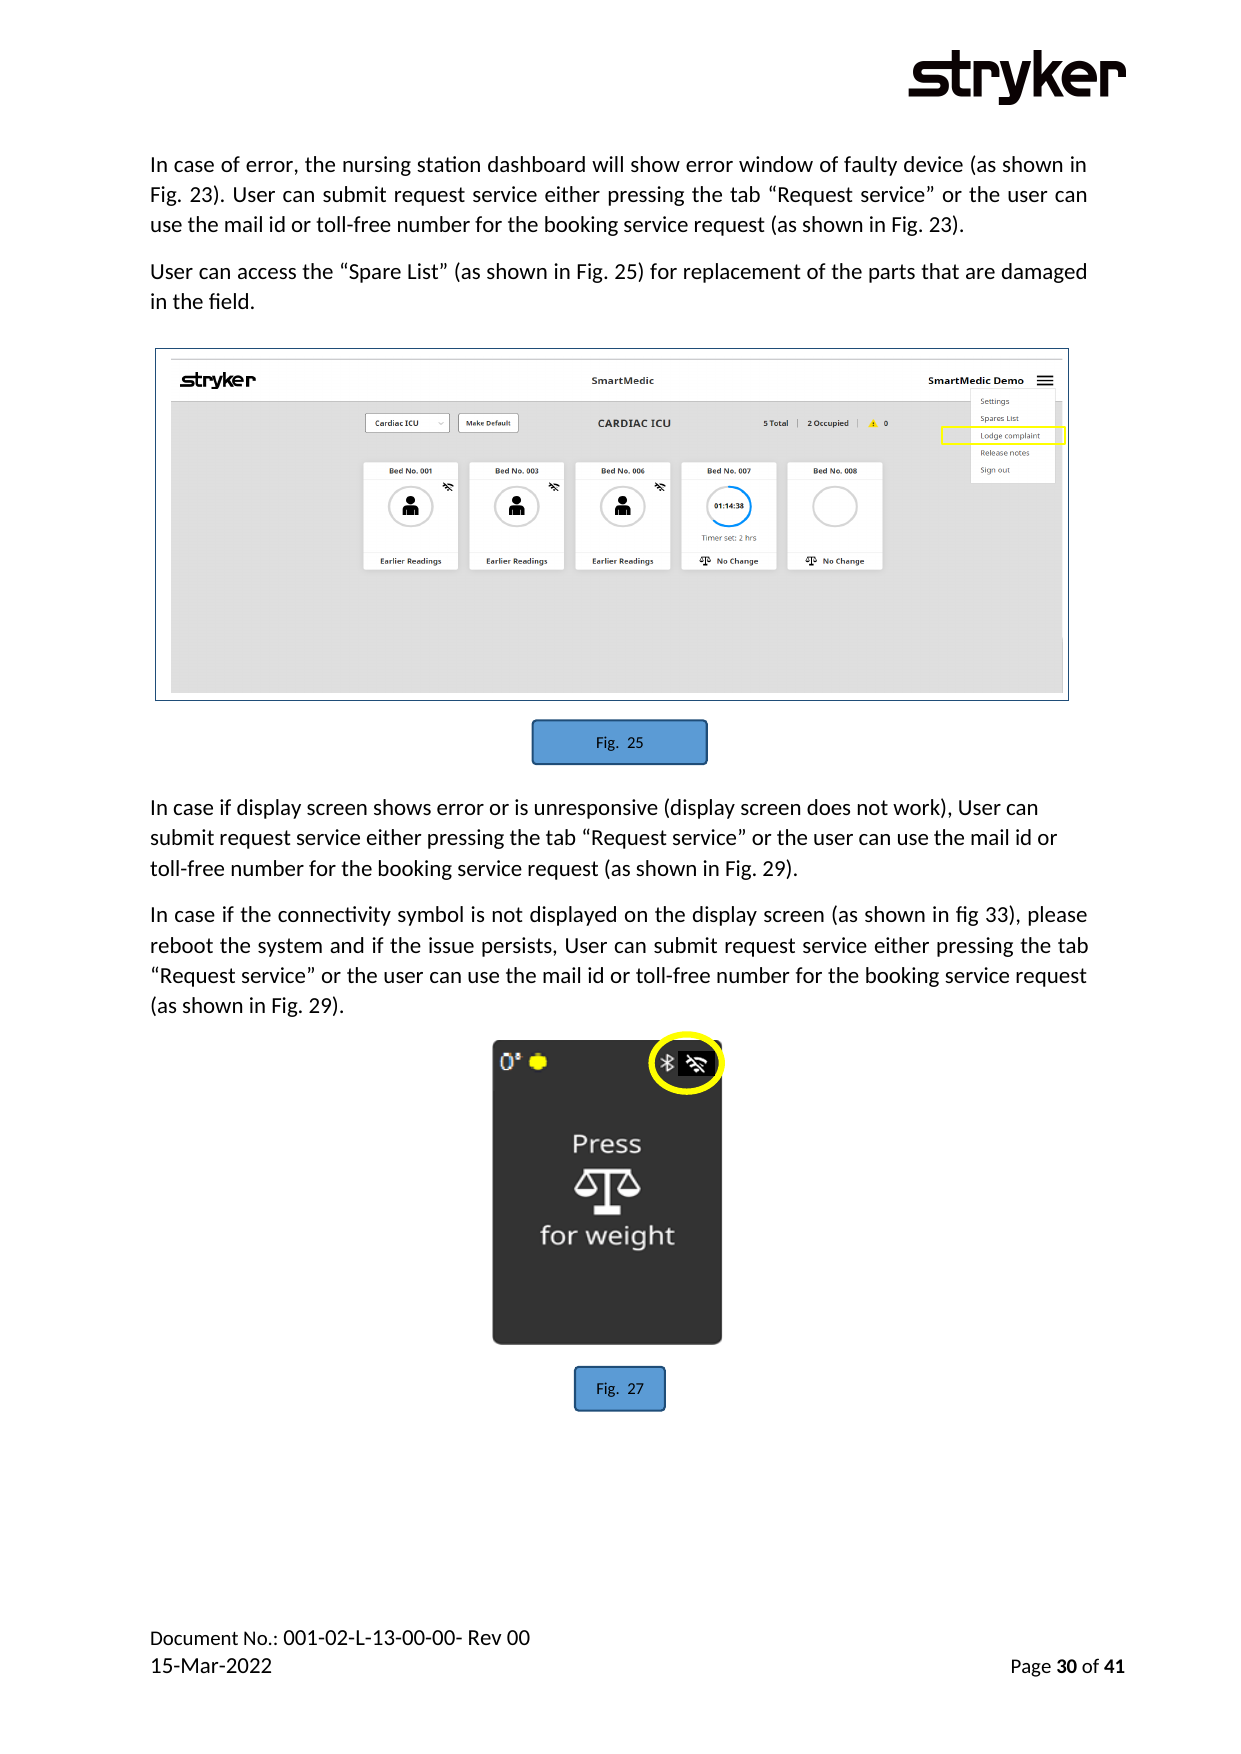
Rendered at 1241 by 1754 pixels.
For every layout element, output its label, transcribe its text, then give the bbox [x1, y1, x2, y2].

text In case of error, the nursing station dashboard will show error window of faulty device (as shown in Fig. 23). User can submit request service either pressing the tab “Request service” or the user can use the mail id or toll-free number for the booking service request (as shown in Fig. 23). [150, 150, 1090, 238]
picture [943, 428, 1063, 443]
picture [492, 1040, 723, 1345]
picture [655, 1040, 718, 1088]
picture [908, 50, 1126, 105]
text In case if display screen shows error or is unresponsive (display screen does not work), User can submit request service either pressing the tab “Request service” or the user can use the mail id or toll-free number for the booking service request (as shown in Fig. 29). [150, 793, 1090, 882]
picture [171, 356, 1063, 693]
text User can access the “Spare List” (as shown in Fig. 25) for replacement of the parts that are damaged in the field. [150, 257, 1090, 316]
text In case if the connectivity symbol is not displayed on the display screen (as shown in fig 33), please reboot the system and if the issue persists, User can submit request service either pressing the tab “Request service” or the user can use the mail id or toll-free number for the booking service request (as shown in Fig. 29). [150, 901, 1090, 1019]
picture [715, 1040, 723, 1050]
